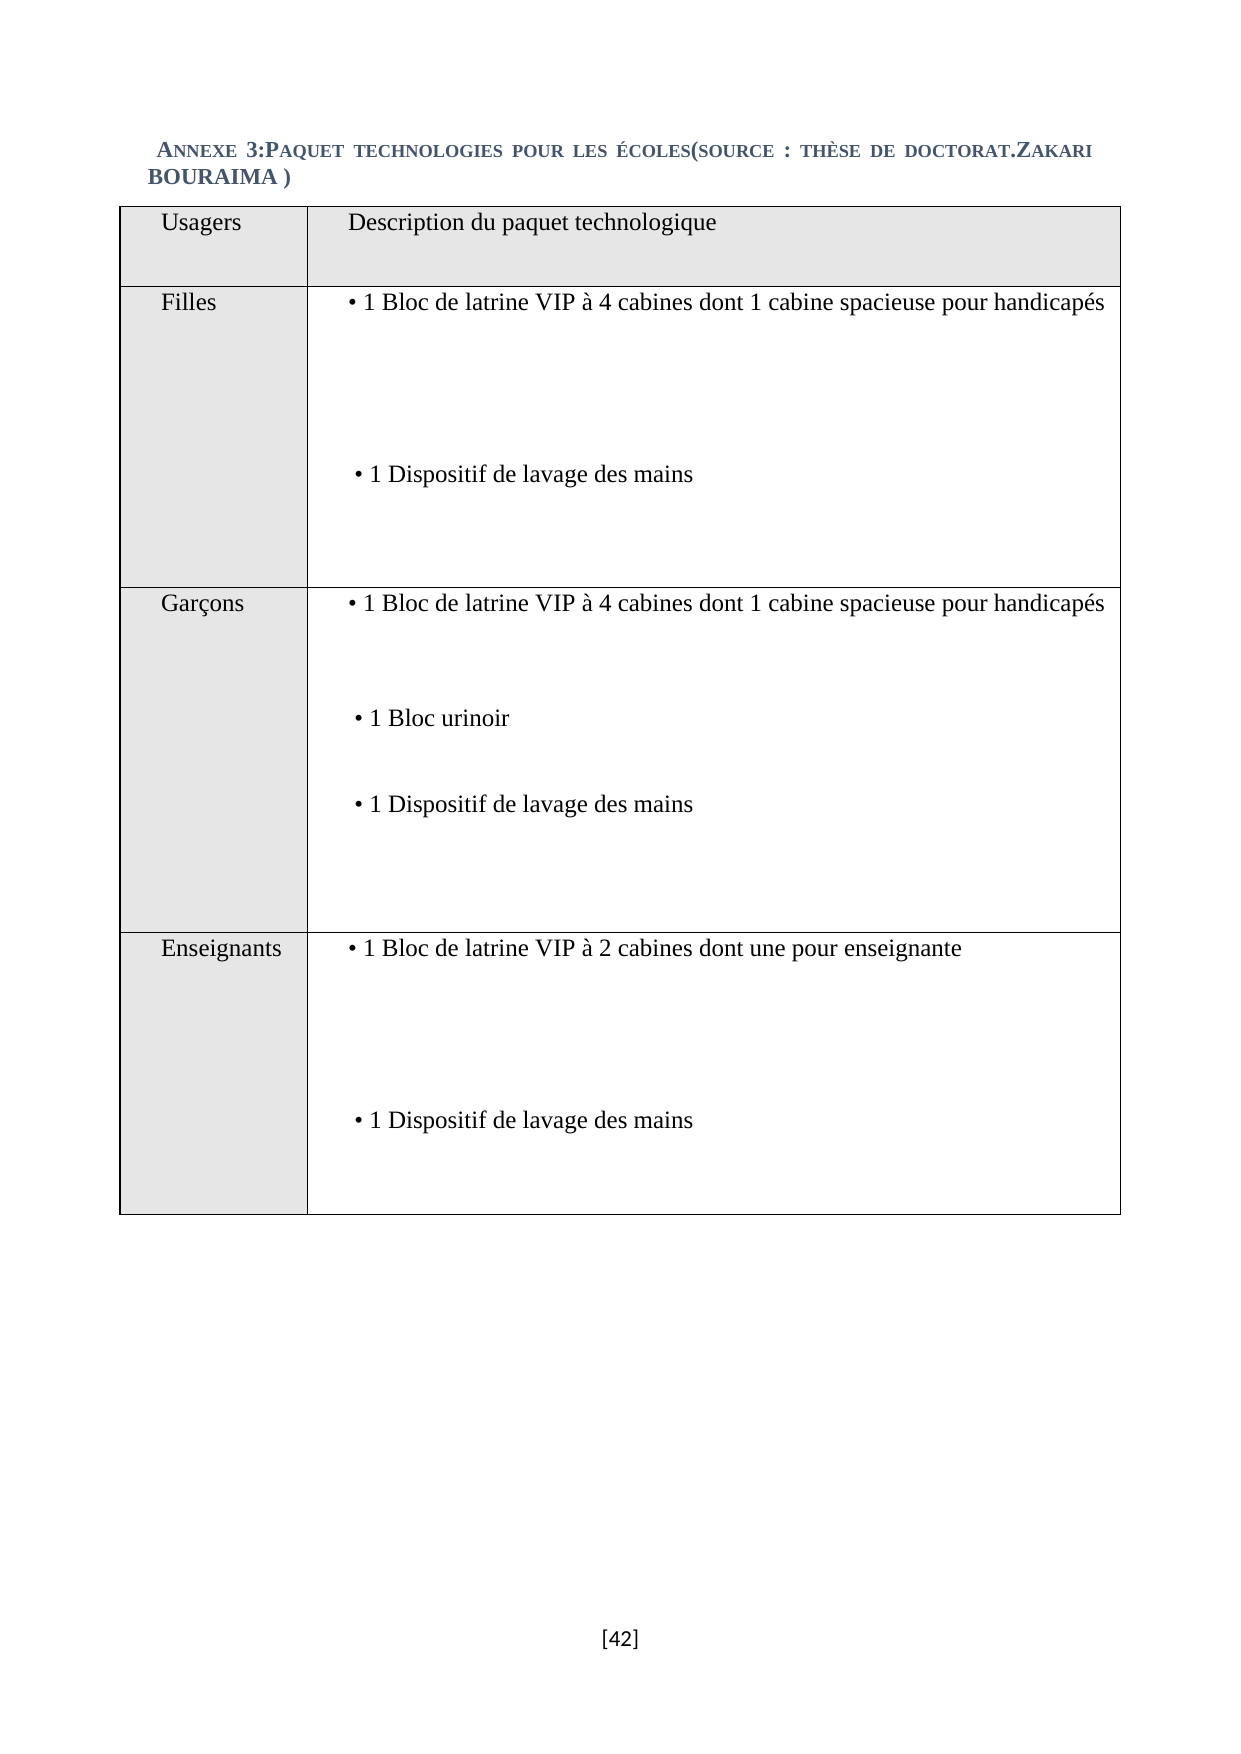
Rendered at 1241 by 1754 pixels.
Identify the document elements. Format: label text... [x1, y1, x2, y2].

table_header Usagers [121, 207, 307, 286]
table_cell Garçons [121, 588, 307, 932]
table_cell Enseignants [121, 933, 307, 1214]
table_header Description du paquet technologique [308, 207, 1120, 286]
table_cell • 1 Bloc de latrine VIP à 4 cabines dont 1 cabine spacieuse pour handicapés • 1 Bloc urinoir • 1 Dispositif de lavage des mains [308, 588, 1120, 932]
table_cell • 1 Bloc de latrine VIP à 4 cabines dont 1 cabine spacieuse pour handicapés • 1 Dispositif de lavage des mains [308, 287, 1120, 587]
text Annexe 3:Paquet technologies pour les écoles(source : thèse de doctorat.Zakari BOURAIMA ) [148, 136, 1093, 189]
table_cell Filles [121, 287, 307, 587]
table_cell • 1 Bloc de latrine VIP à 2 cabines dont une pour enseignante • 1 Dispositif de lavage des mains [308, 933, 1120, 1214]
